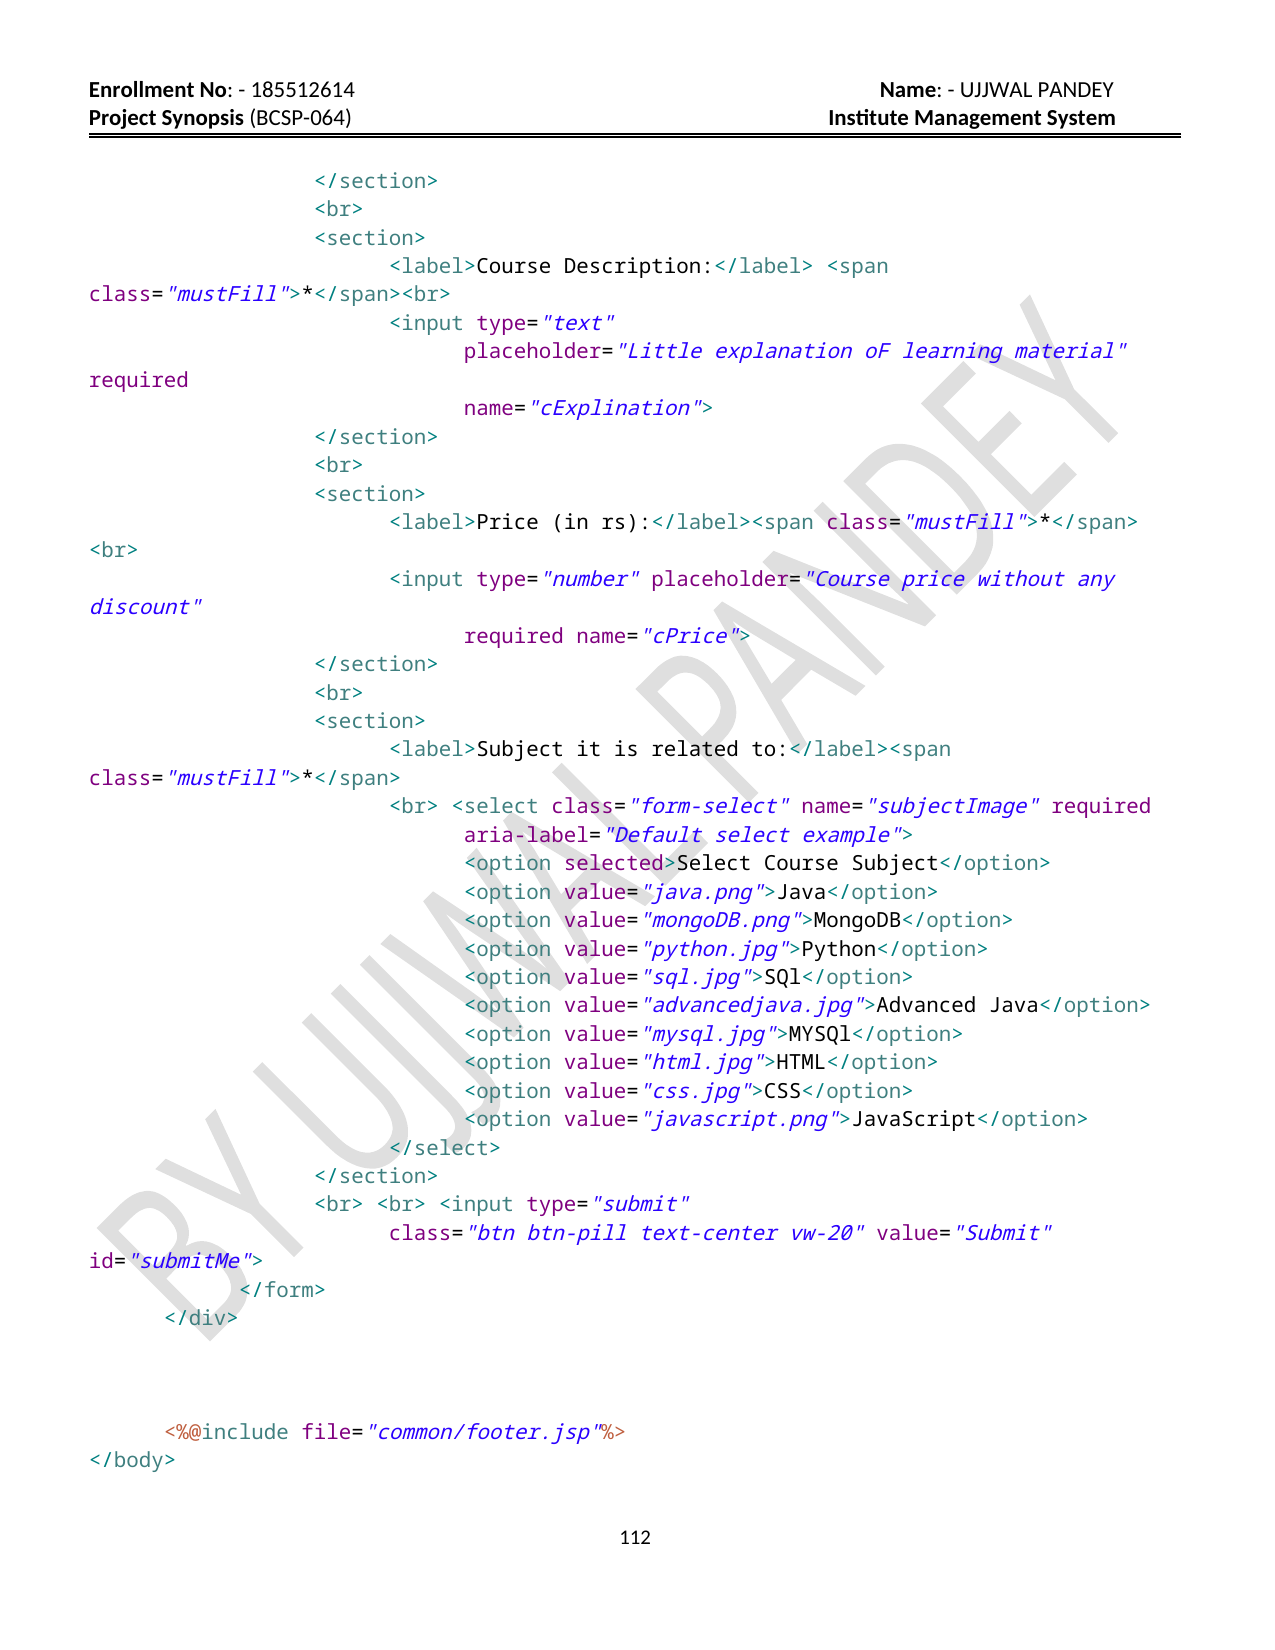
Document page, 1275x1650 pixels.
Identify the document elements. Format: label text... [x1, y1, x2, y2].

text <section> [89, 223, 1181, 251]
text <br> [89, 194, 1181, 223]
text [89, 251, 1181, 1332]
text </section> [89, 166, 1181, 194]
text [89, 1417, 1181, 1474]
